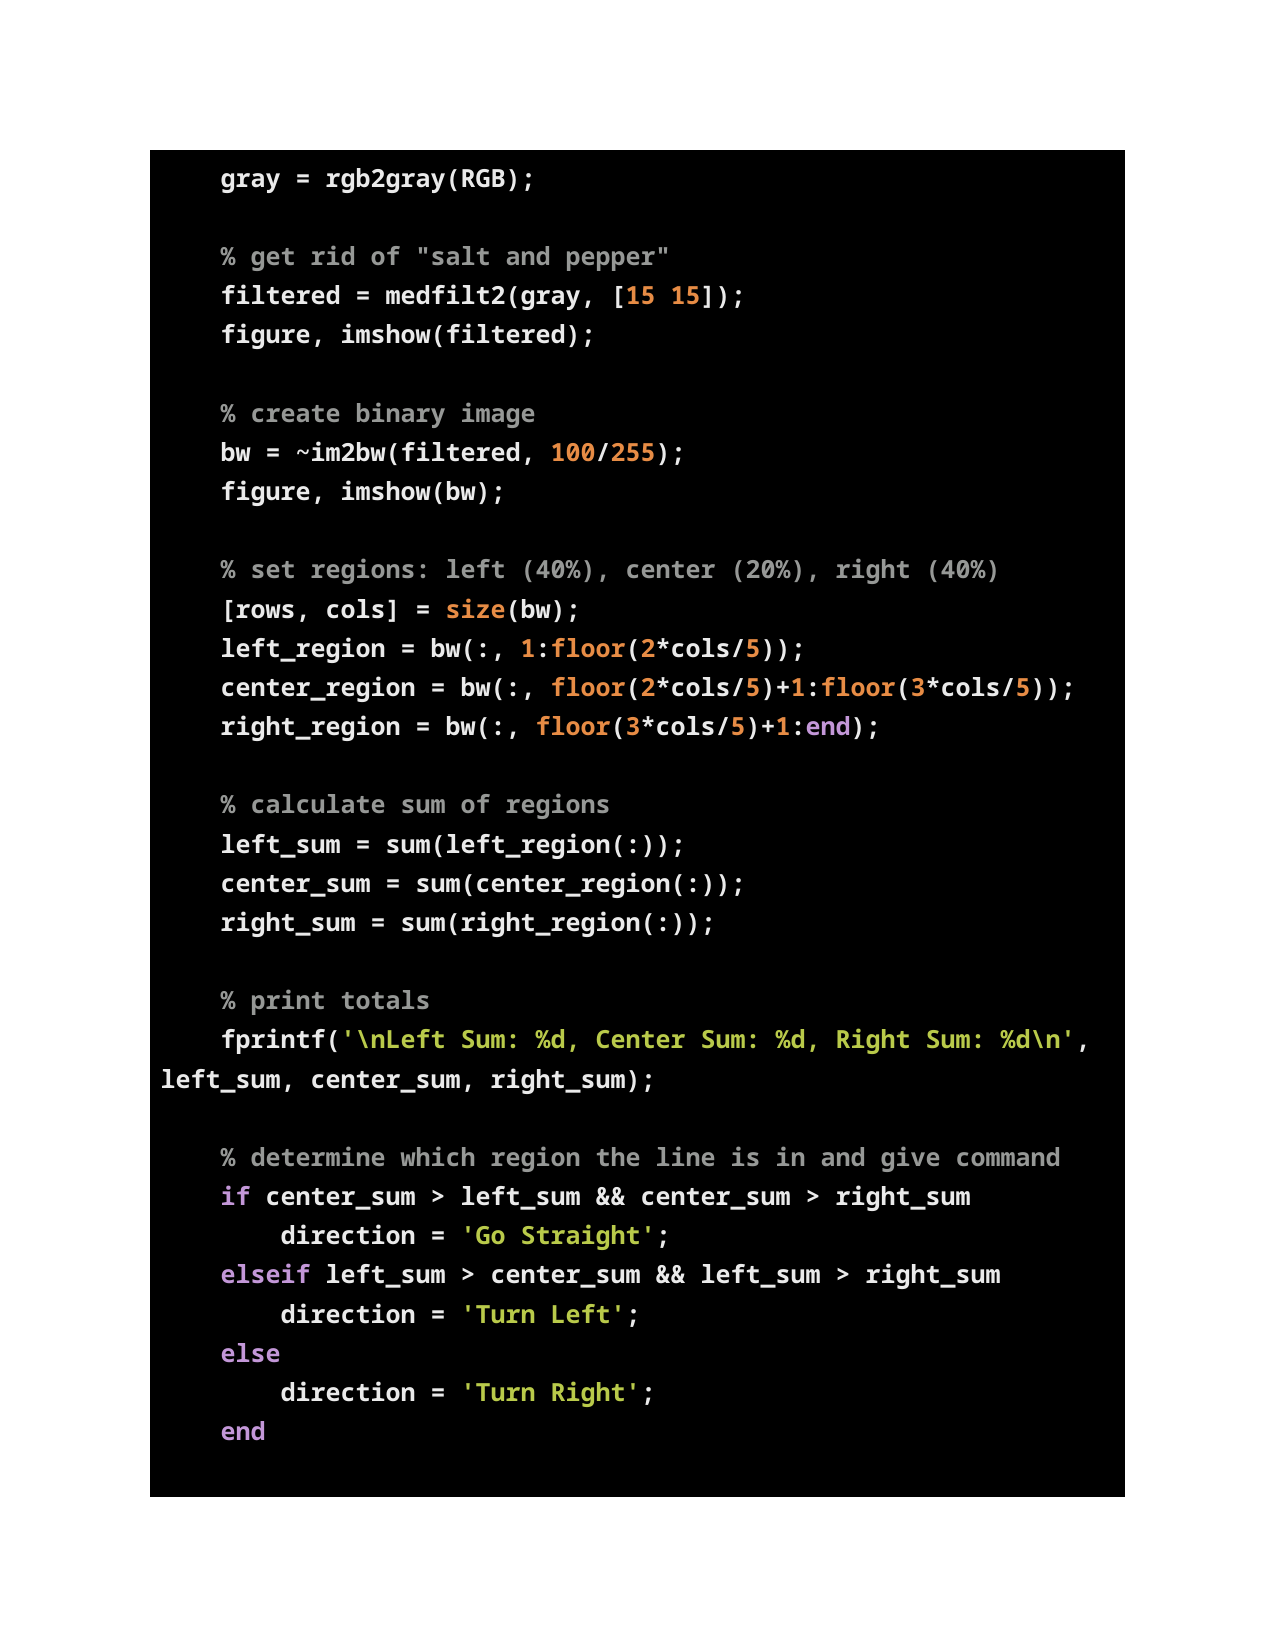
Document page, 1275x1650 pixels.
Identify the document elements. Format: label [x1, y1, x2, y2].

table_header [150, 150, 1125, 1497]
